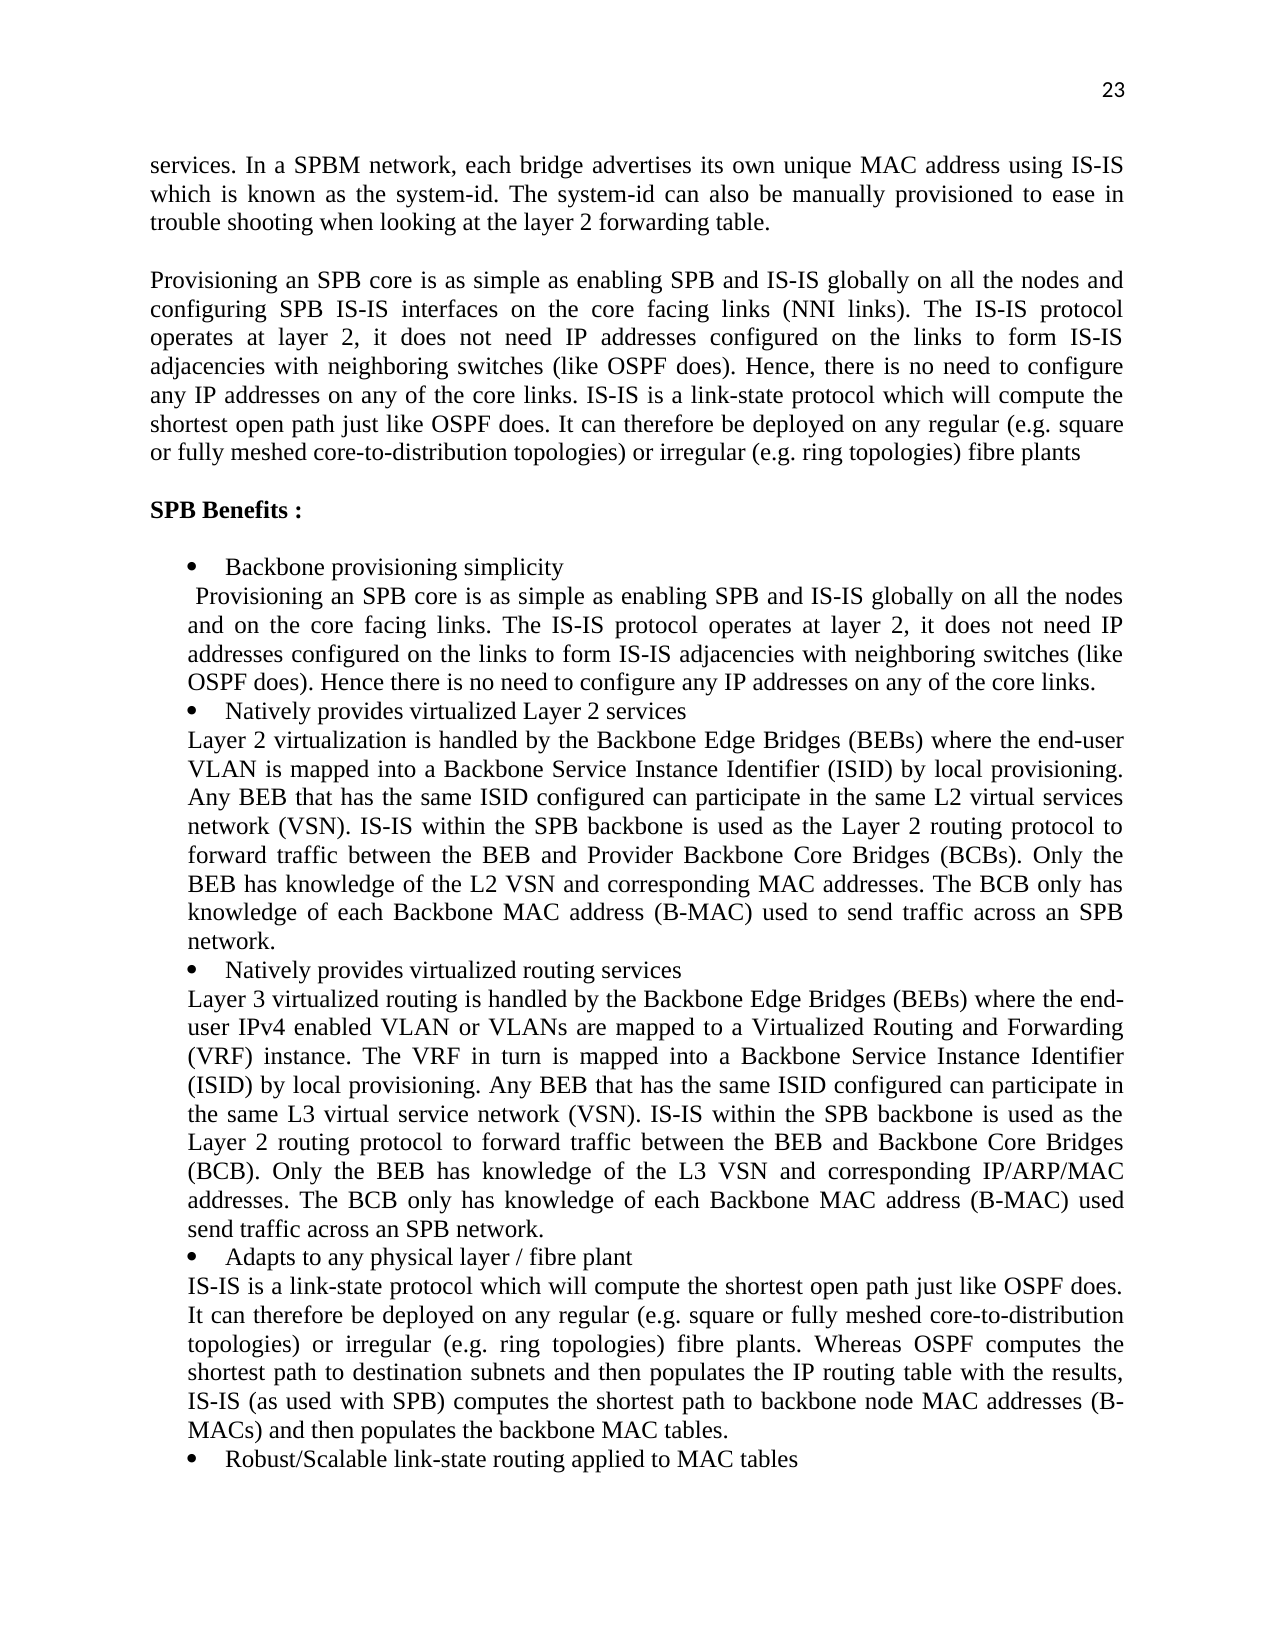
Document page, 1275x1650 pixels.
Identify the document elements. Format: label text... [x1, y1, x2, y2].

text Layer 2 virtualization is handled by the Backbone Edge Bridges (BEBs) where the end-user VLAN is mapped into a Backbone Service Instance Identifier (ISID) by local provisioning. Any BEB that has the same ISID configured can participate in the same L2 virtual services network (VSN). IS-IS within the SPB backbone is used as the Layer 2 routing protocol to forward traffic between the BEB and Provider Backbone Core Bridges (BCBs). Only the BEB has knowledge of the L2 VSN and corresponding MAC addresses. The BCB only has knowledge of each Backbone MAC address (B-MAC) used to send traffic across an SPB network. [187, 725, 1125, 955]
text IS-IS is a link-state protocol which will compute the shortest open path just like OSPF does. It can therefore be deployed on any regular (e.g. square or fully meshed core-to-distribution topologies) or irregular (e.g. ring topologies) fibre plants. Whereas OSPF computes the shortest path to destination subnets and then populates the IP routing table with the results, IS-IS (as used with SPB) computes the shortest path to backbone node MAC addresses (B-MACs) and then populates the backbone MAC tables. [187, 1271, 1125, 1444]
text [150, 150, 1125, 236]
list Robust/Scalable link-state routing applied to MAC tables [187, 1444, 1125, 1472]
list Adapts to any physical layer / fibre plant [187, 1242, 1125, 1271]
list Natively provides virtualized Layer 2 services [187, 696, 1125, 725]
text SPB Benefits : [150, 495, 1125, 524]
list Backbone provisioning simplicity [187, 552, 1125, 581]
list Natively provides virtualized routing services [187, 955, 1125, 984]
text Provisioning an SPB core is as simple as enabling SPB and IS-IS globally on all the nodes and on the core facing links. The IS-IS protocol operates at layer 2, it does not need IP addresses configured on the links to form IS-IS adjacencies with neighboring switches (like OSPF does). Hence there is no need to configure any IP addresses on any of the core links. [187, 581, 1125, 696]
text Layer 3 virtualized routing is handled by the Backbone Edge Bridges (BEBs) where the end-user IPv4 enabled VLAN or VLANs are mapped to a Virtualized Routing and Forwarding (VRF) instance. The VRF in turn is mapped into a Backbone Service Instance Identifier (ISID) by local provisioning. Any BEB that has the same ISID configured can participate in the same L3 virtual service network (VSN). IS-IS within the SPB backbone is used as the Layer 2 routing protocol to forward traffic between the BEB and Backbone Core Bridges (BCB). Only the BEB has knowledge of the L3 VSN and corresponding IP/ARP/MAC addresses. The BCB only has knowledge of each Backbone MAC address (B-MAC) used send traffic across an SPB network. [187, 984, 1125, 1242]
text Provisioning an SPB core is as simple as enabling SPB and IS-IS globally on all the nodes and configuring SPB IS-IS interfaces on the core facing links (NNI links). The IS-IS protocol operates at layer 2, it does not need IP addresses configured on the links to form IS-IS adjacencies with neighboring switches (like OSPF does). Hence, there is no need to configure any IP addresses on any of the core links. IS-IS is a link-state protocol which will compute the shortest open path just like OSPF does. It can therefore be deployed on any regular (e.g. square or fully meshed core-to-distribution topologies) or irregular (e.g. ring topologies) fibre plants [150, 265, 1125, 466]
